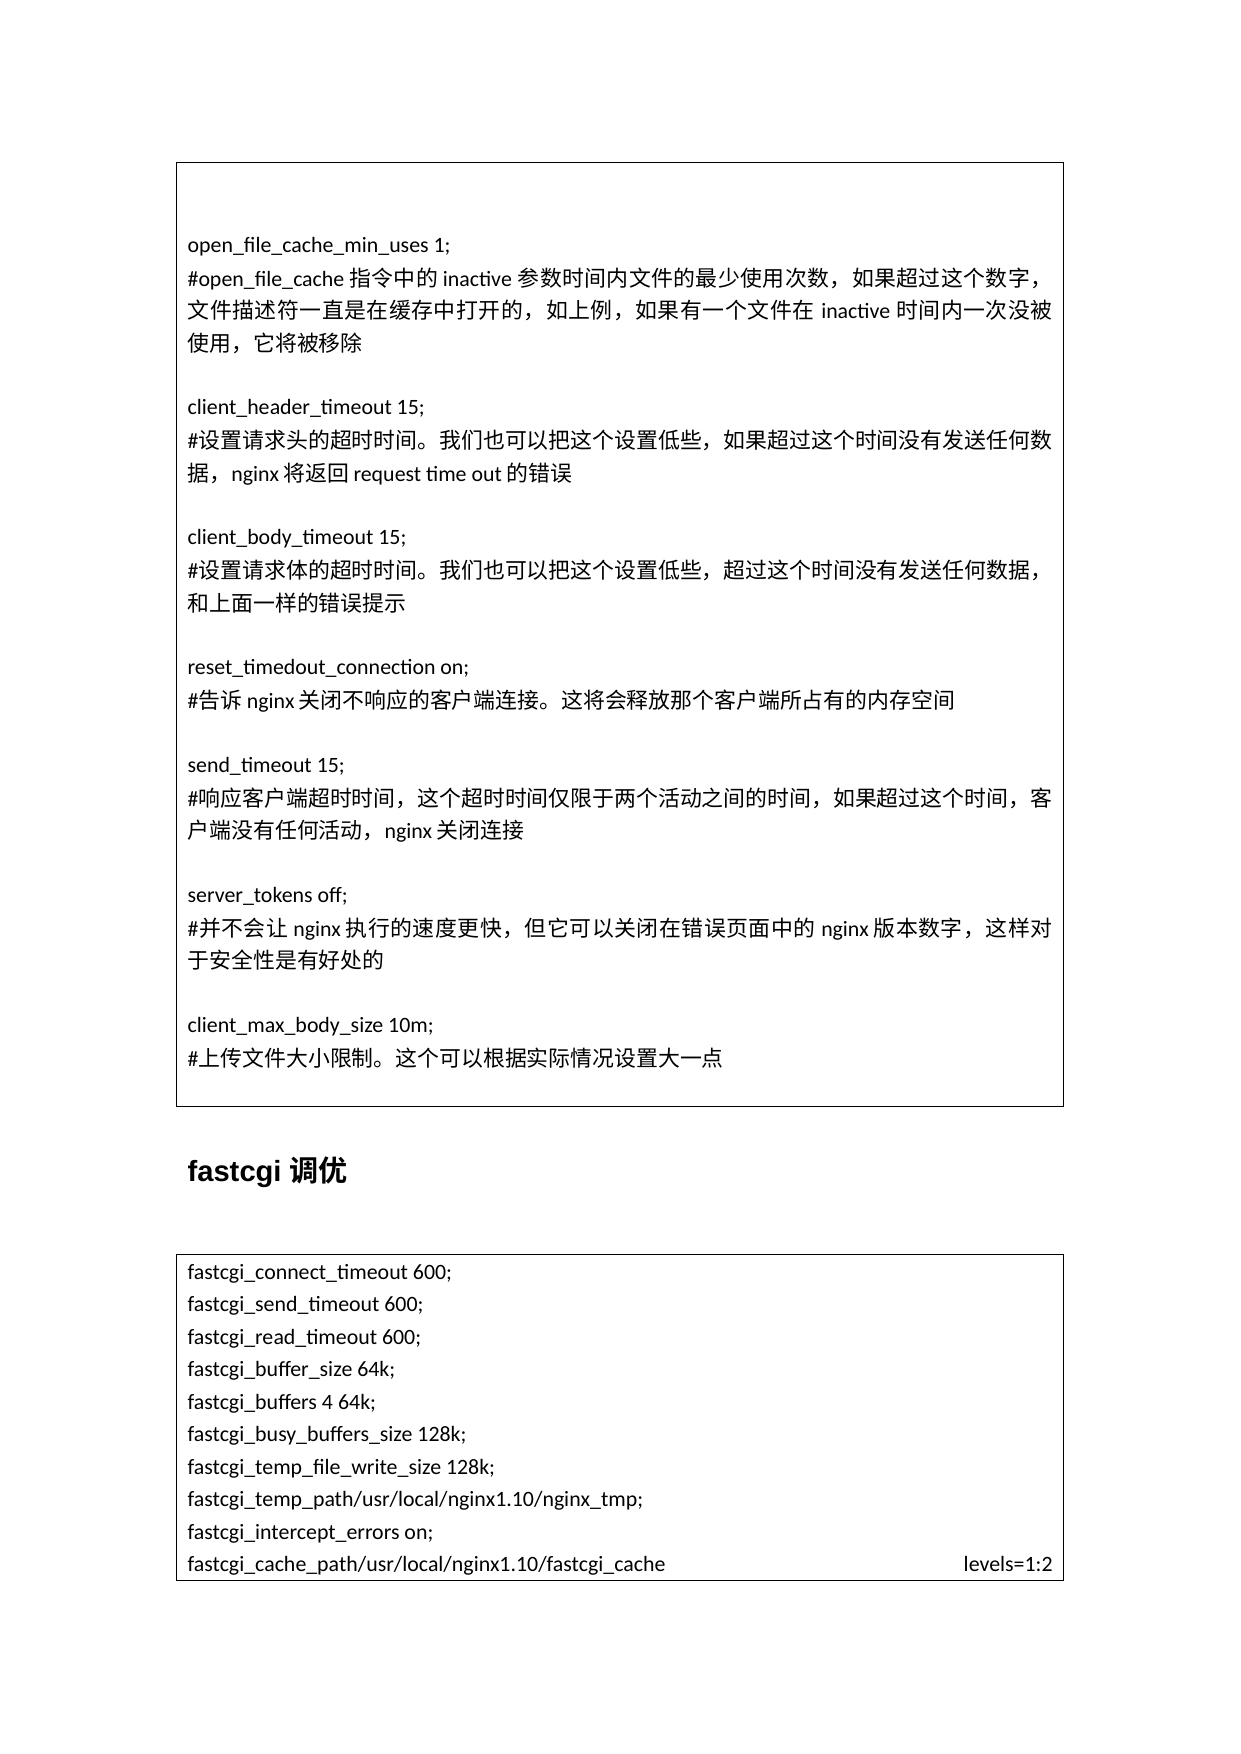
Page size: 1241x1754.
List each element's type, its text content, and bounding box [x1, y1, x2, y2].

subtitle fastcgi 调优 [187, 1136, 1053, 1201]
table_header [177, 163, 1063, 1106]
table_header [177, 1255, 1063, 1580]
